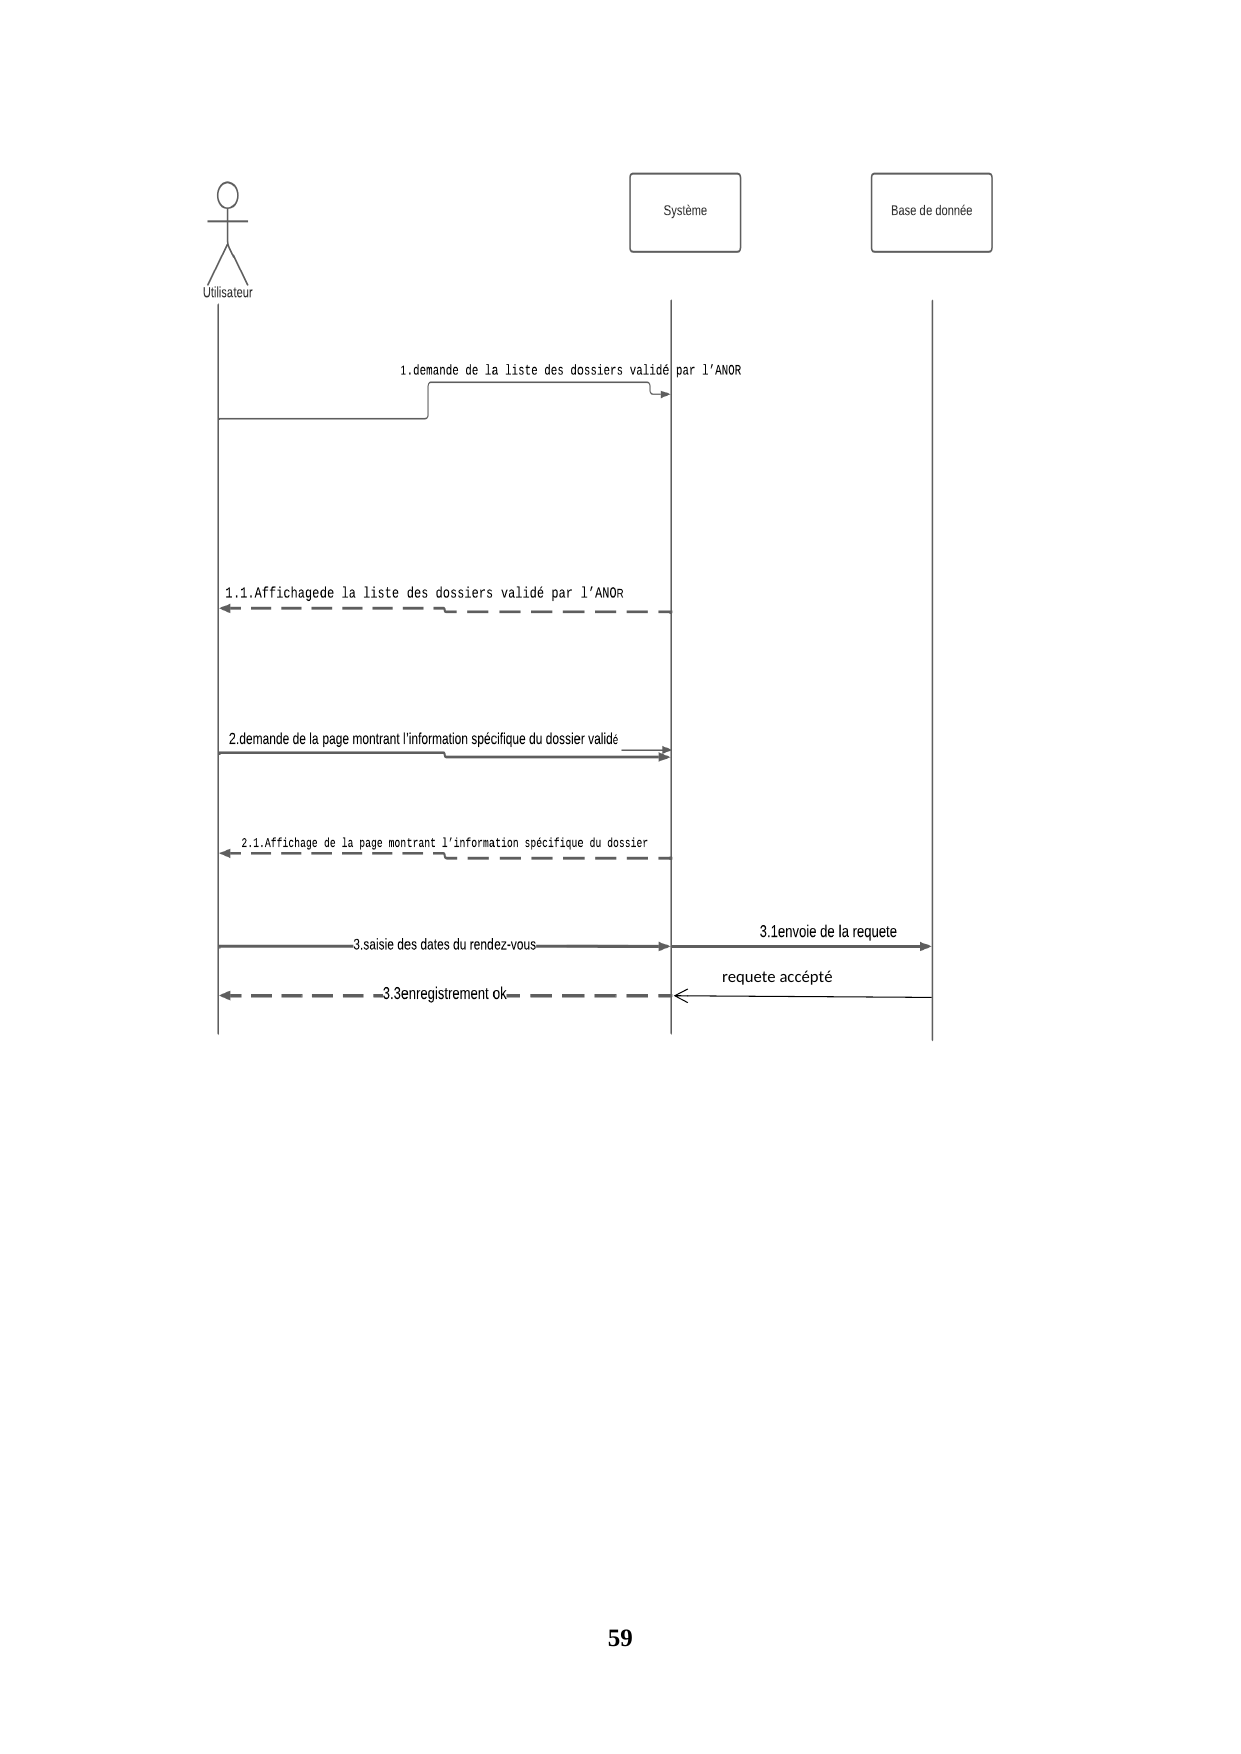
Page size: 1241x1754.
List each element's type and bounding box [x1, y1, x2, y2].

picture [147, 147, 1012, 1067]
